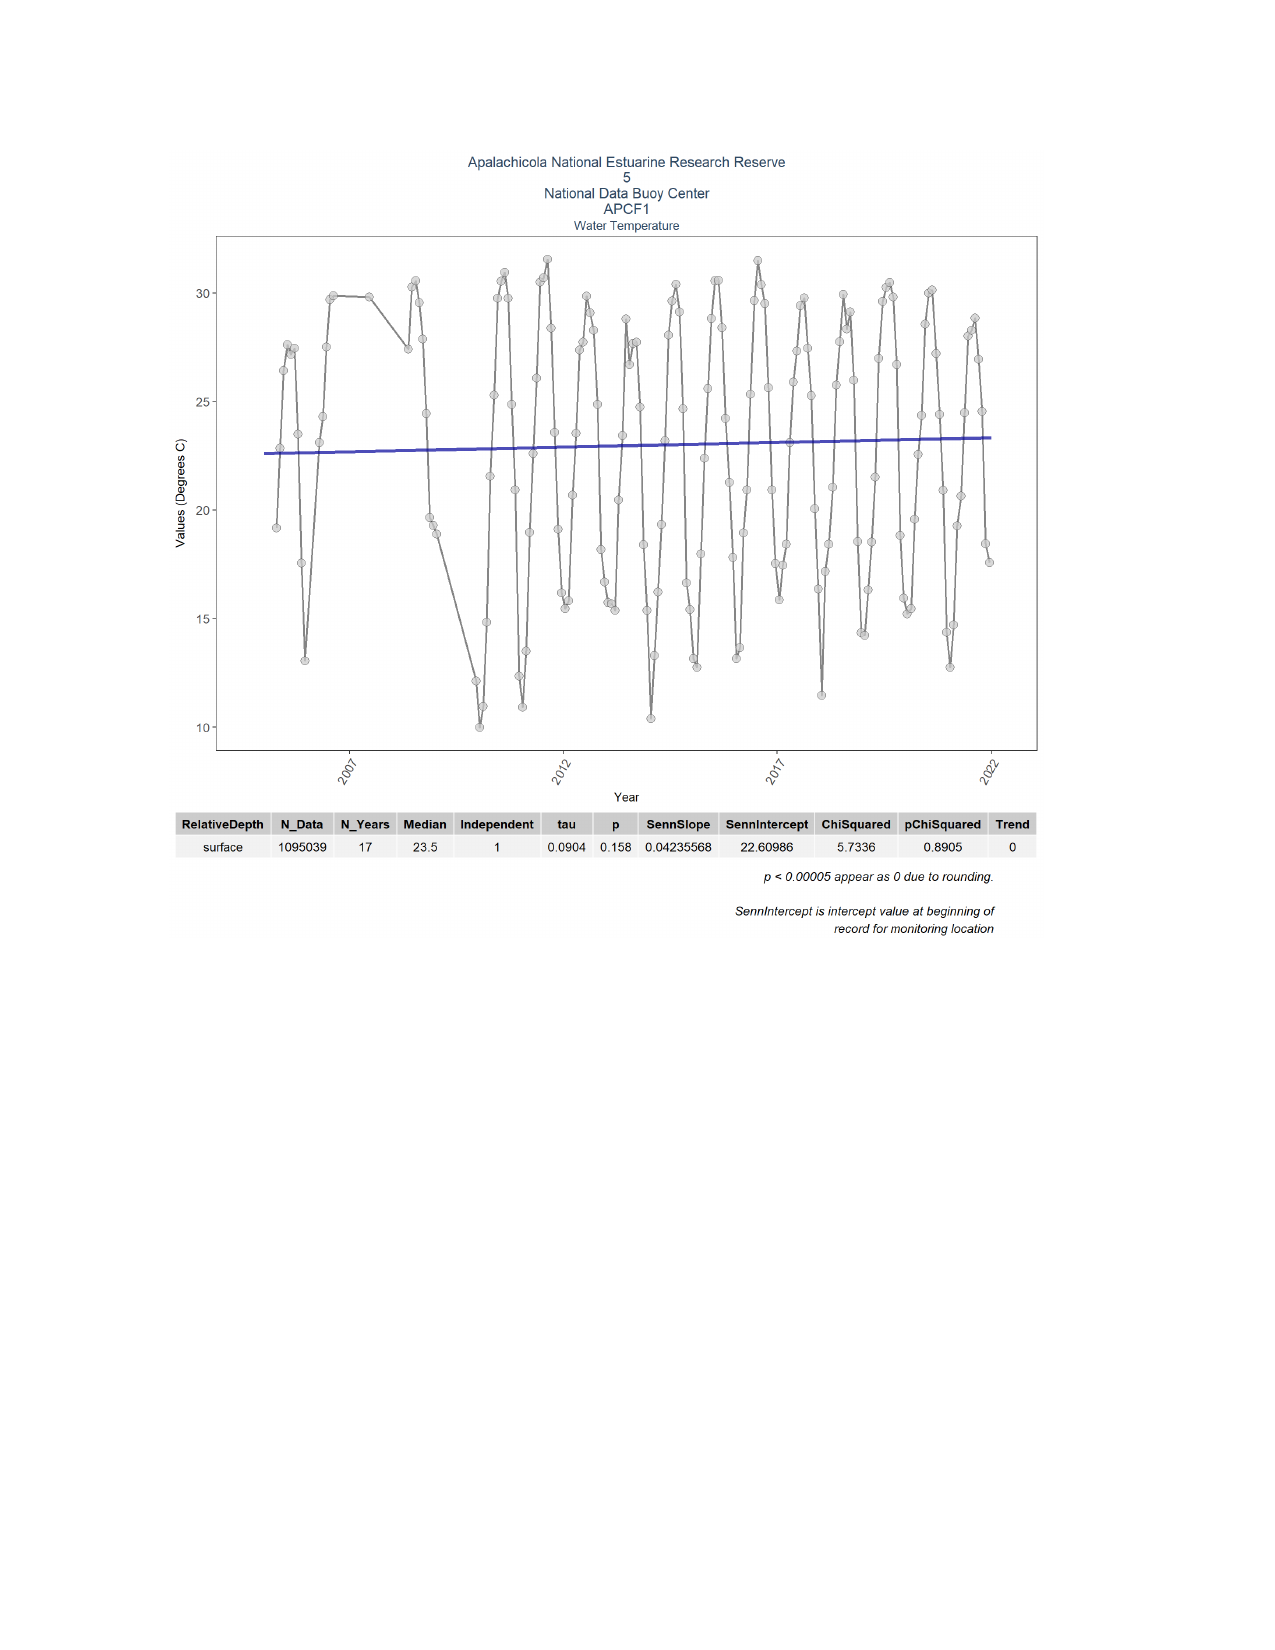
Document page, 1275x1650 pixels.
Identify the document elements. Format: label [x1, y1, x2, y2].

picture [168, 150, 1044, 938]
